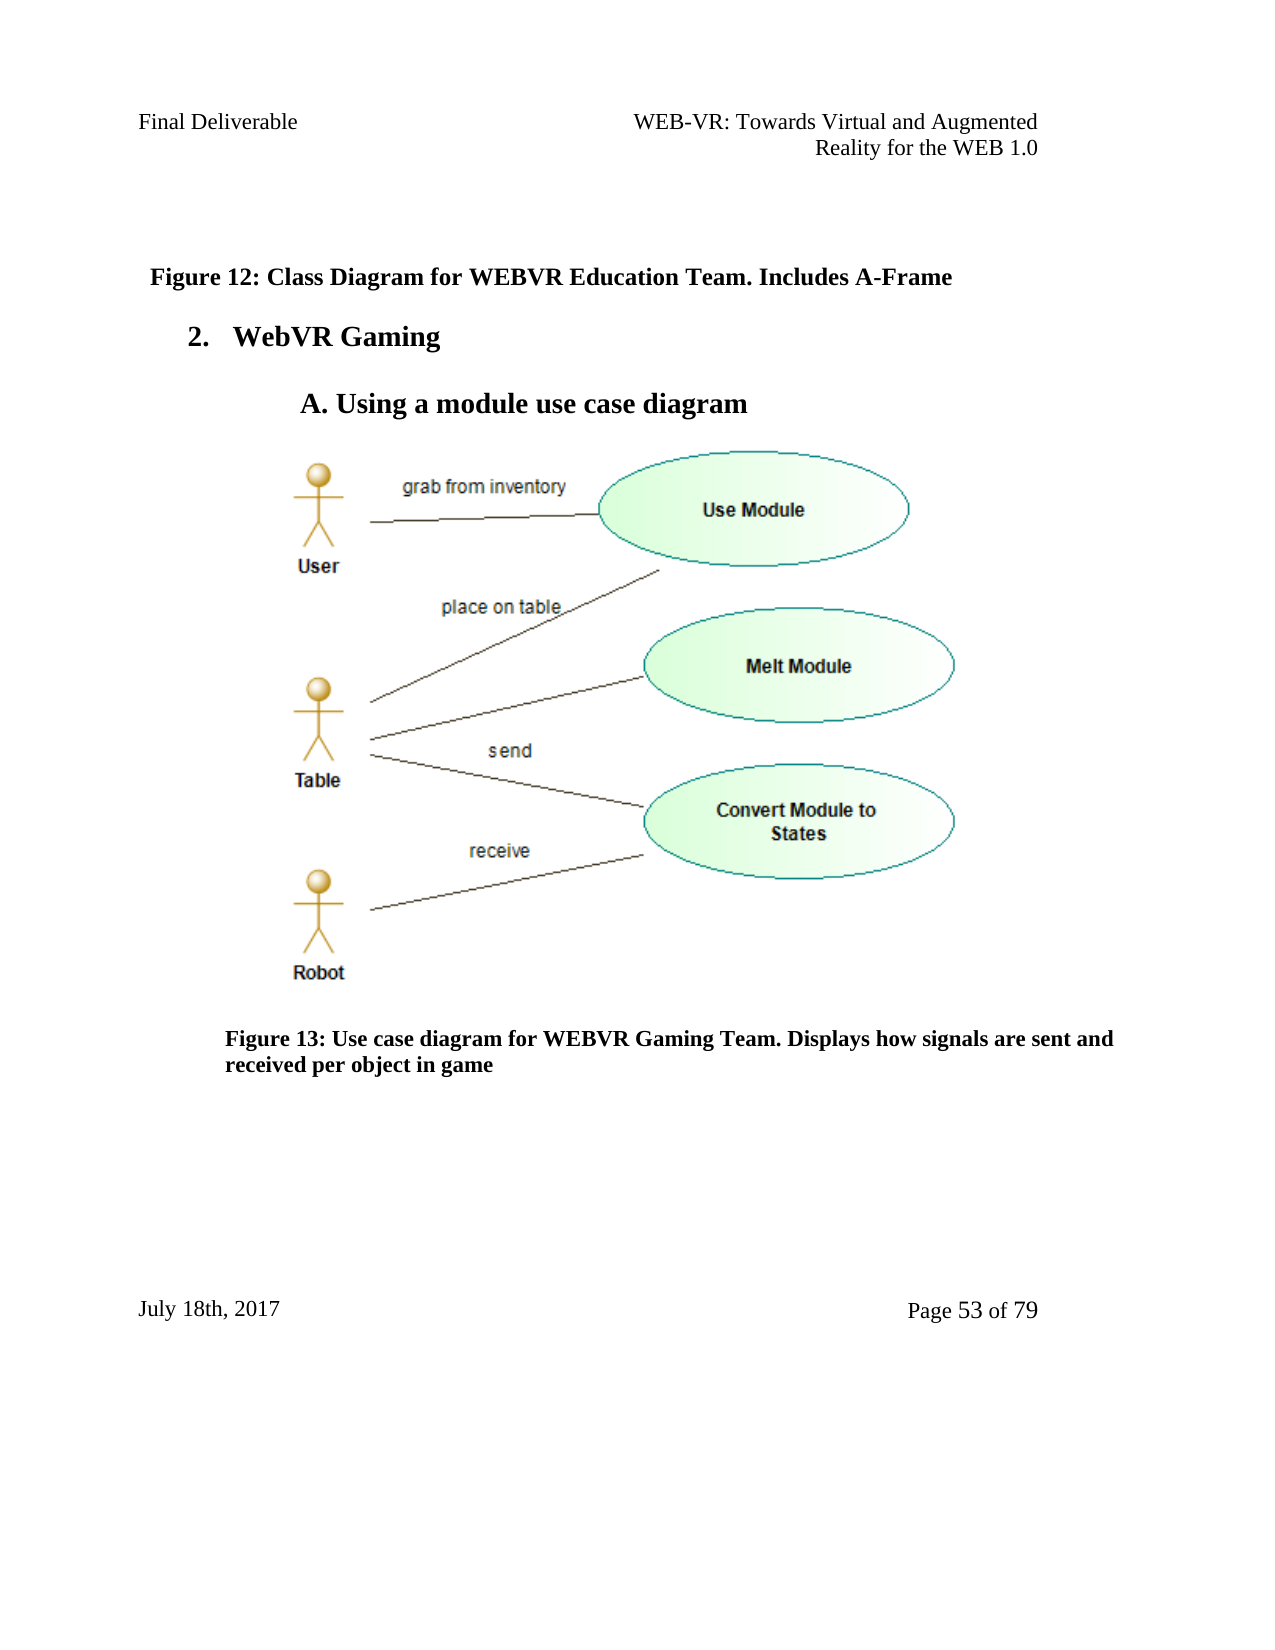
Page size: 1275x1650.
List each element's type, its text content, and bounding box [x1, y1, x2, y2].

picture [225, 420, 1005, 1025]
text Figure 12: Class Diagram for WEBVR Education Team. Includes A-Frame [150, 262, 1125, 291]
text Figure 13: Use case diagram for WEBVR Gaming Team. Displays how signals are sent and received per object in game [225, 1025, 1125, 1078]
